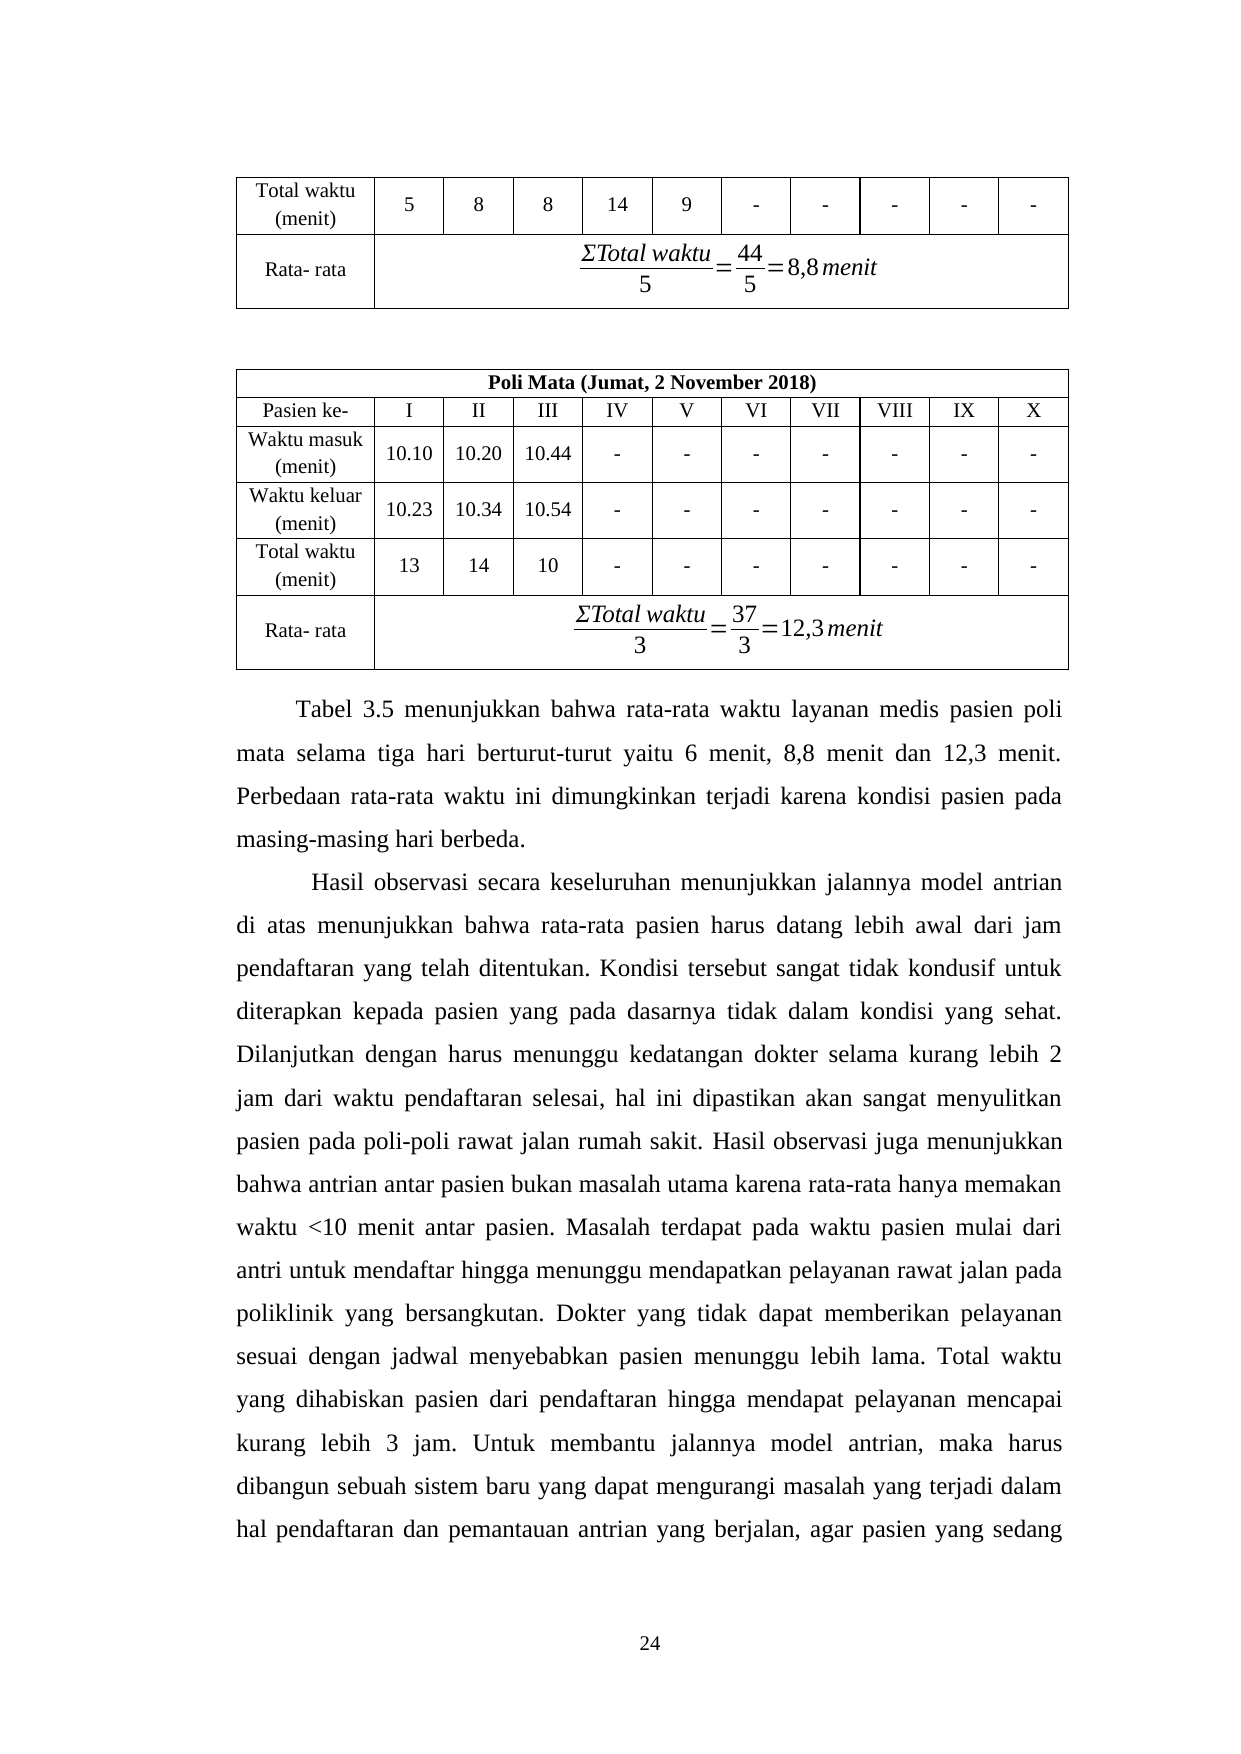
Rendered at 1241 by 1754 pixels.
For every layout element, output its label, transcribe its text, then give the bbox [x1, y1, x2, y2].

table_cell Pasien ke- [237, 398, 374, 426]
table_cell 10.34 [444, 483, 513, 538]
text Tabel 3.5 menunjukkan bahwa rata-rata waktu layanan medis pasien poli mata selama tiga hari berturut-turut yaitu 6 menit, 8,8 menit dan 12,3 menit. Perbedaan rata-rata waktu ini dimungkinkan terjadi karena kondisi pasien pada masing-masing hari berbeda. [236, 694, 1063, 853]
table_cell - [999, 427, 1068, 482]
table_cell 10 [514, 539, 582, 594]
table_cell - [999, 539, 1068, 594]
table_header Poli Mata (Jumat, 2 November 2018) [237, 370, 1068, 397]
table_cell - [930, 427, 998, 482]
table_cell 8 [514, 178, 582, 233]
table_cell 14 [444, 539, 513, 594]
table_cell VIII [861, 398, 929, 426]
table_cell - [861, 178, 929, 233]
table_cell VII [791, 398, 859, 426]
table_cell - [930, 539, 998, 594]
table_cell 9 [653, 178, 721, 233]
table_cell - [583, 483, 652, 538]
table_cell - [791, 178, 859, 233]
table_cell - [930, 178, 998, 233]
table_cell 14 [583, 178, 652, 233]
table_cell - [653, 427, 721, 482]
table_cell Total waktu (menit) [237, 178, 374, 233]
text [236, 867, 1063, 1543]
table_cell - [791, 427, 859, 482]
table_cell - [861, 539, 929, 594]
table_cell IX [930, 398, 998, 426]
table_cell VI [722, 398, 790, 426]
table_cell Waktu masuk (menit) [237, 427, 374, 482]
table_cell Total waktu (menit) [237, 539, 374, 594]
table_cell 10.54 [514, 483, 582, 538]
table_cell - [722, 483, 790, 538]
table_cell Waktu keluar (menit) [237, 483, 374, 538]
table_cell III [514, 398, 582, 426]
table_cell [375, 235, 1068, 307]
table_cell - [722, 539, 790, 594]
table_cell [375, 596, 1068, 668]
table_cell X [999, 398, 1068, 426]
table_cell 13 [375, 539, 443, 594]
table_cell - [722, 427, 790, 482]
table_cell 5 [375, 178, 443, 233]
table_cell - [791, 483, 859, 538]
table_cell Rata- rata [237, 235, 374, 307]
table_cell 10.44 [514, 427, 582, 482]
table_cell - [861, 483, 929, 538]
table_cell - [999, 178, 1068, 233]
table_cell IV [583, 398, 652, 426]
table_cell 8 [444, 178, 513, 233]
table_cell - [722, 178, 790, 233]
table_cell I [375, 398, 443, 426]
table_cell - [653, 483, 721, 538]
table_cell - [583, 427, 652, 482]
table_cell - [999, 483, 1068, 538]
table_cell - [791, 539, 859, 594]
table_cell - [583, 539, 652, 594]
table_cell 10.23 [375, 483, 443, 538]
table_cell - [930, 483, 998, 538]
table_cell Rata- rata [237, 596, 374, 668]
table_cell - [861, 427, 929, 482]
table_cell - [653, 539, 721, 594]
table_cell V [653, 398, 721, 426]
table_cell 10.20 [444, 427, 513, 482]
table_cell II [444, 398, 513, 426]
table_cell 10.10 [375, 427, 443, 482]
